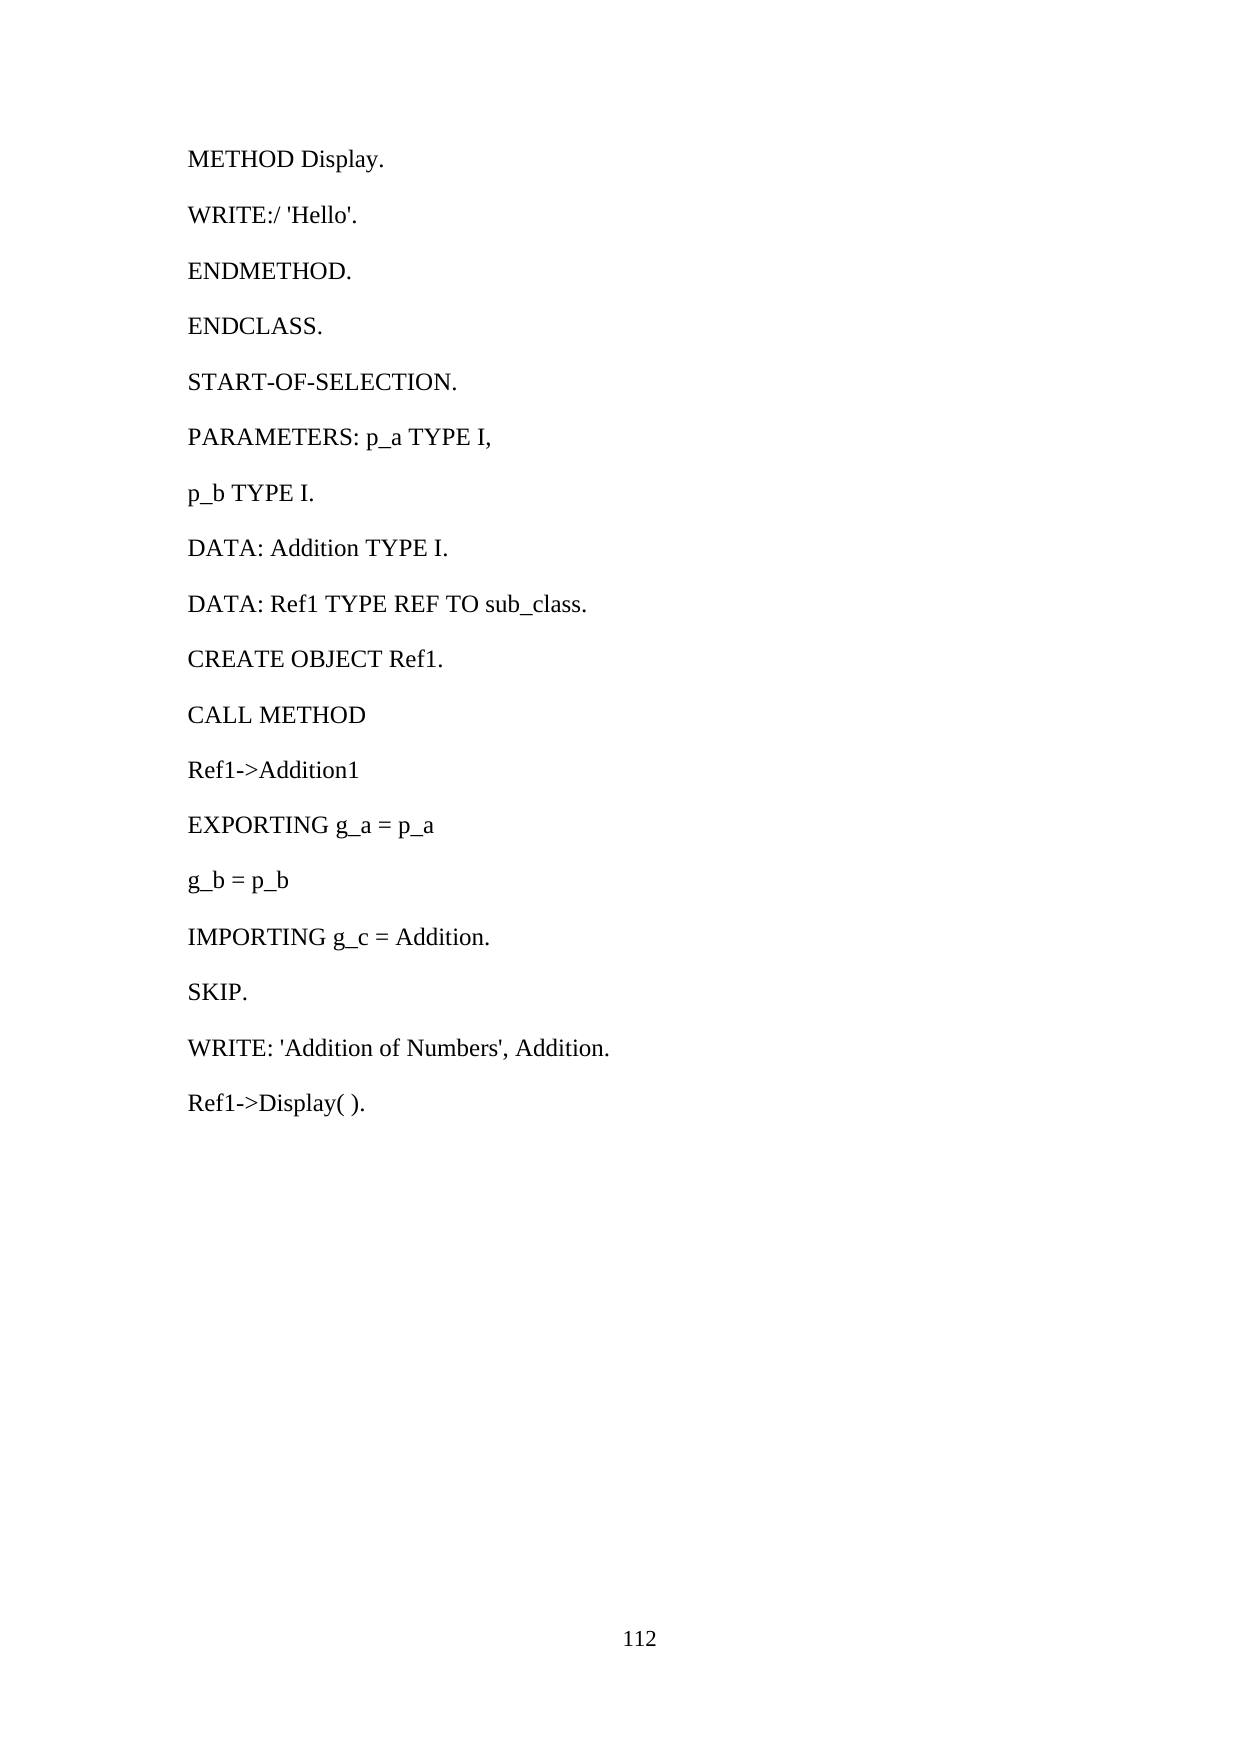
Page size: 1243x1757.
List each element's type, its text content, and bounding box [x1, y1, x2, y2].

text DATA: Addition TYPE I. [187, 533, 1145, 562]
text START-OF-SELECTION. PARAMETERS: p_a TYPE I, [187, 367, 494, 451]
text IMPORTING g_c = Addition. SKIP. [187, 922, 493, 1006]
text CALL METHOD [187, 700, 1145, 728]
text ENDMETHOD. [187, 256, 353, 285]
text ENDCLASS. [187, 311, 353, 340]
text WRITE: 'Addition of Numbers', Addition. Ref1->Display( ). [187, 1033, 612, 1116]
text p_b TYPE I. [187, 478, 1145, 506]
text DATA: Ref1 TYPE REF TO sub_class. CREATE OBJECT Ref1. [187, 589, 589, 673]
text Ref1->Addition1 EXPORTING g_a = p_a g_b = p_b [187, 755, 436, 894]
text METHOD Display. WRITE:/ 'Hello'. [187, 144, 387, 229]
